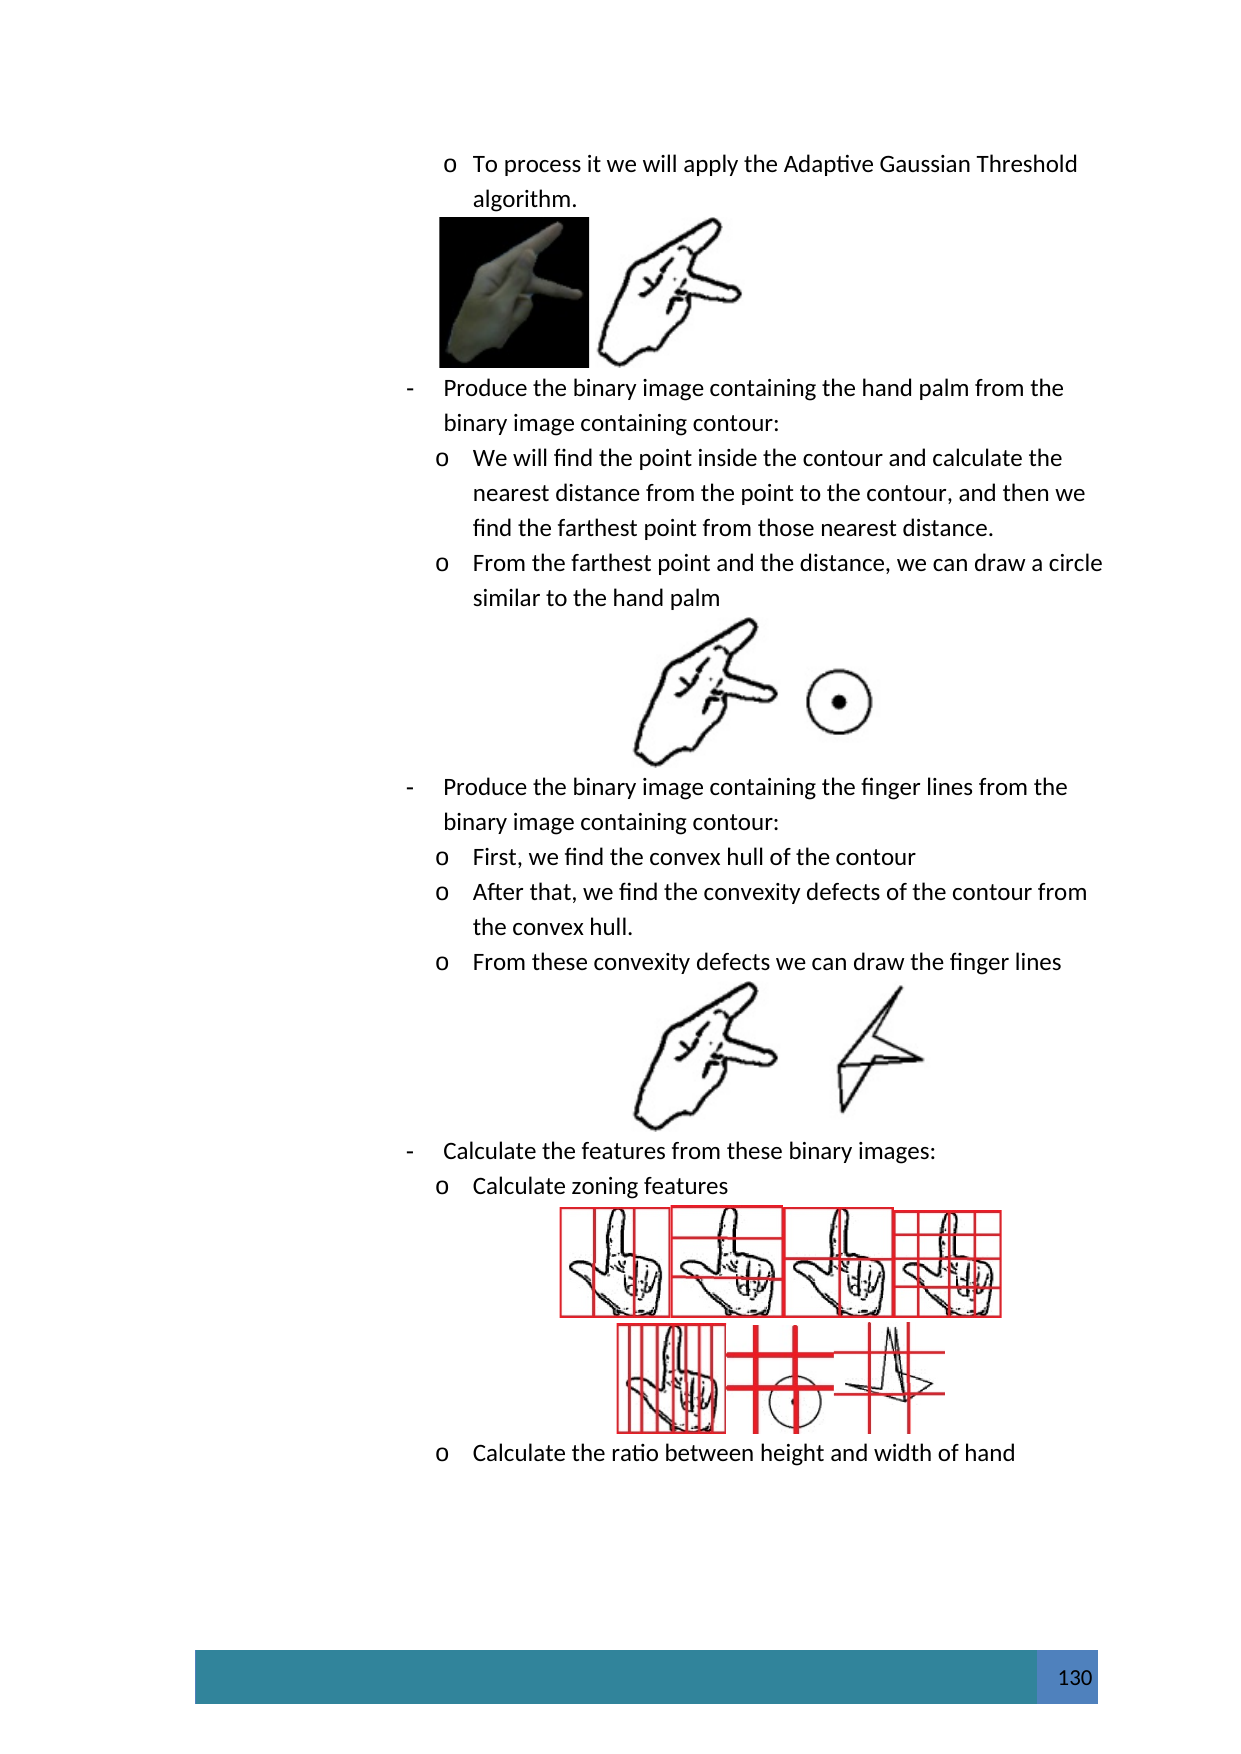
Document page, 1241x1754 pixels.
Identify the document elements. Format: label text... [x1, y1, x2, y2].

list We will find the point inside the contour and calculate the nearest distance from the point to the contour, and then we find the farthest point from those nearest distance. [435, 442, 1122, 543]
list Calculate zoning features [435, 1171, 1122, 1201]
picture [630, 981, 931, 1132]
list From the farthest point and the distance, we can draw a circle similar to the hand palm [435, 547, 1122, 613]
list Produce the binary image containing the hand palm from the binary image containing contour: [406, 372, 1122, 438]
list Calculate the ratio between height and width of hand [435, 1437, 1122, 1468]
picture [616, 1322, 945, 1434]
list After that, we find the convexity defects of the contour from the convex hull. [435, 876, 1122, 942]
list To process it we will apply the Adaptive Gaussian Threshold algorithm. [443, 148, 1122, 213]
picture [559, 1205, 1002, 1318]
picture [439, 217, 590, 368]
list Produce the binary image containing the finger lines from the binary image containing contour: [406, 771, 1122, 837]
picture [630, 617, 931, 768]
list Calculate the features from these binary images: [406, 1136, 1122, 1166]
list First, we find the convex hull of the contour [435, 841, 1122, 872]
list From these convexity defects we can draw the finger lines [435, 946, 1122, 977]
picture [595, 217, 745, 368]
